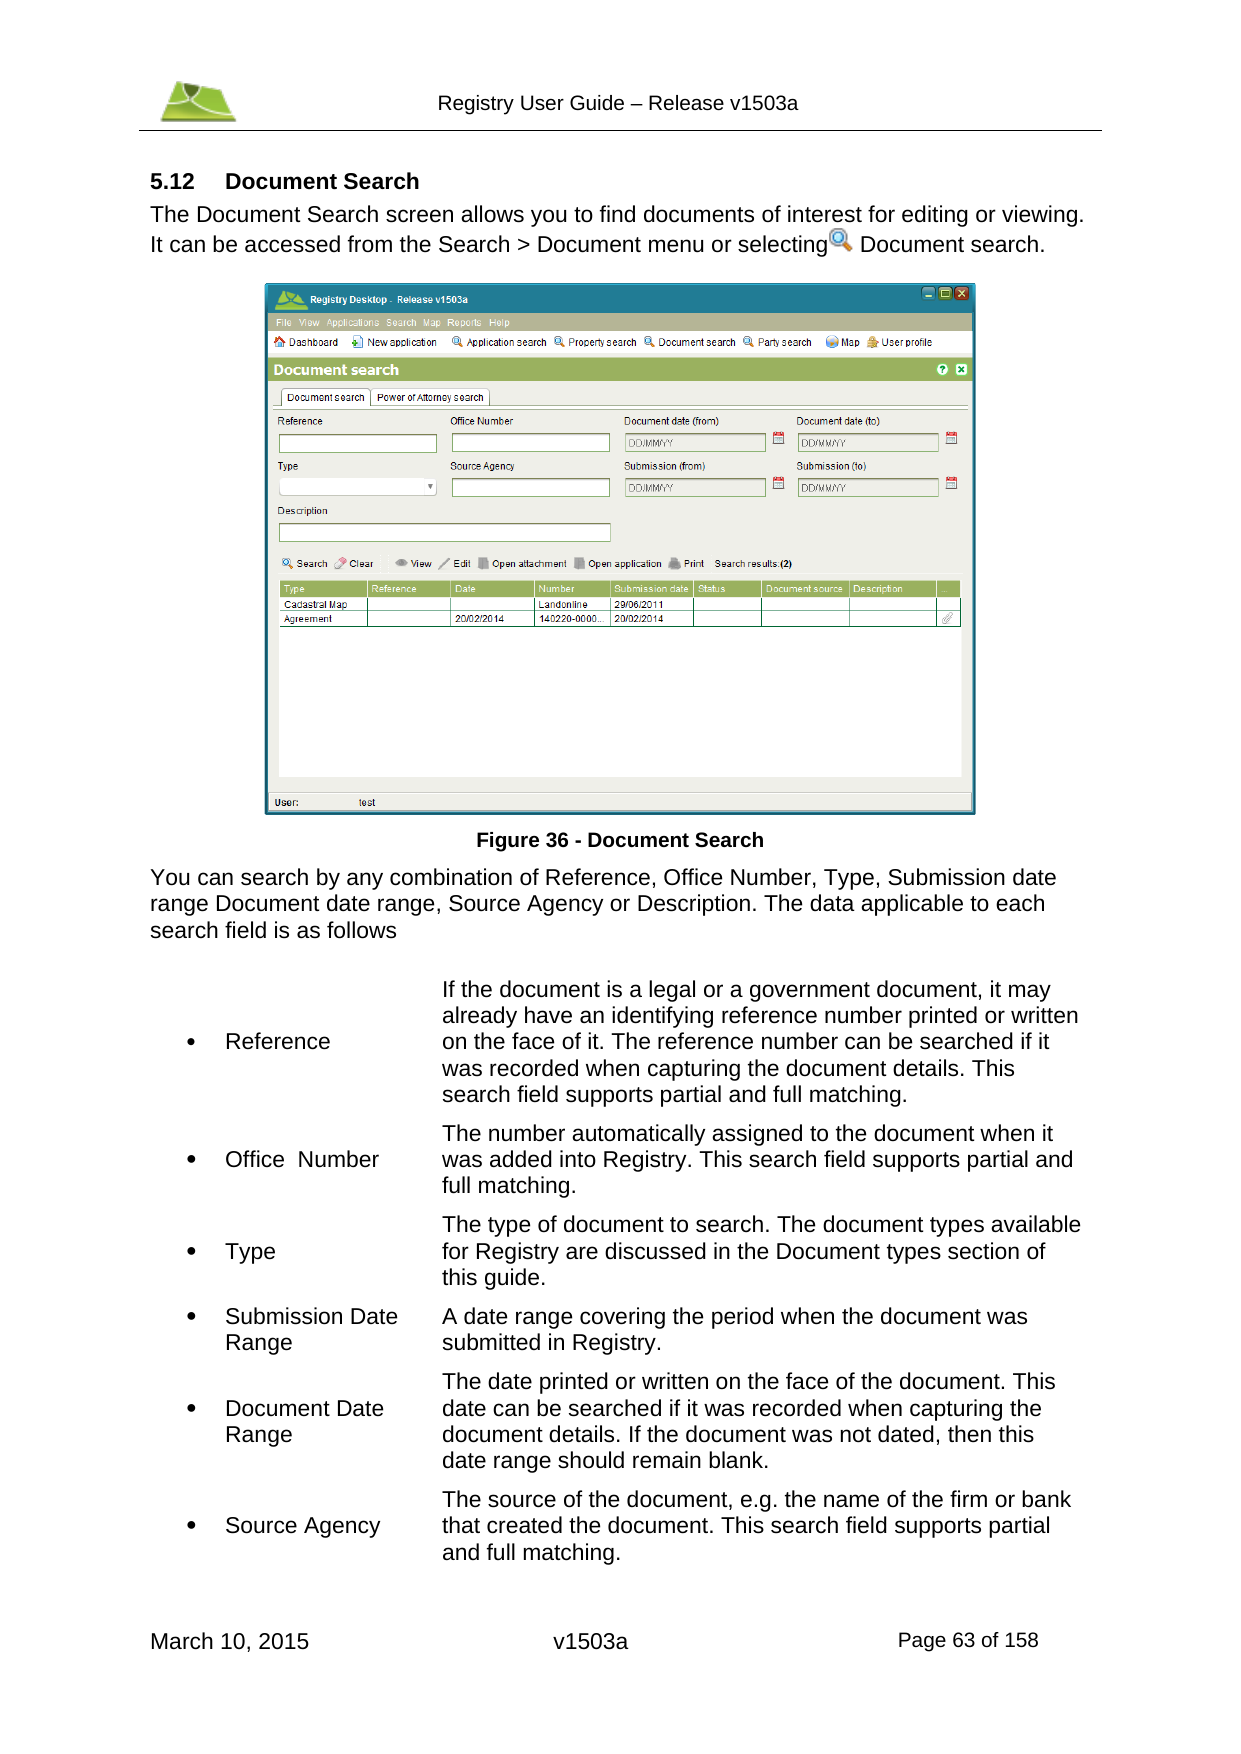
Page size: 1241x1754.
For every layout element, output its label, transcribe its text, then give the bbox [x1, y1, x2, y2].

text The Document Search screen allows you to find documents of interest for editing or viewing. It can be accessed from the Search > Document menu or selecting Document search. [150, 201, 1090, 257]
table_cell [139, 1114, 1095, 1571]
picture [264, 283, 976, 815]
text Figure 36 - Document Search [150, 827, 1090, 851]
subtitle Document Search [150, 168, 1090, 194]
picture [828, 227, 854, 253]
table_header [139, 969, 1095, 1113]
text You can search by any combination of Reference, Office Number, Type, Submission date range Document date range, Source Agency or Description. The data applicable to each search field is as follows [150, 864, 1090, 943]
picture [150, 75, 244, 130]
